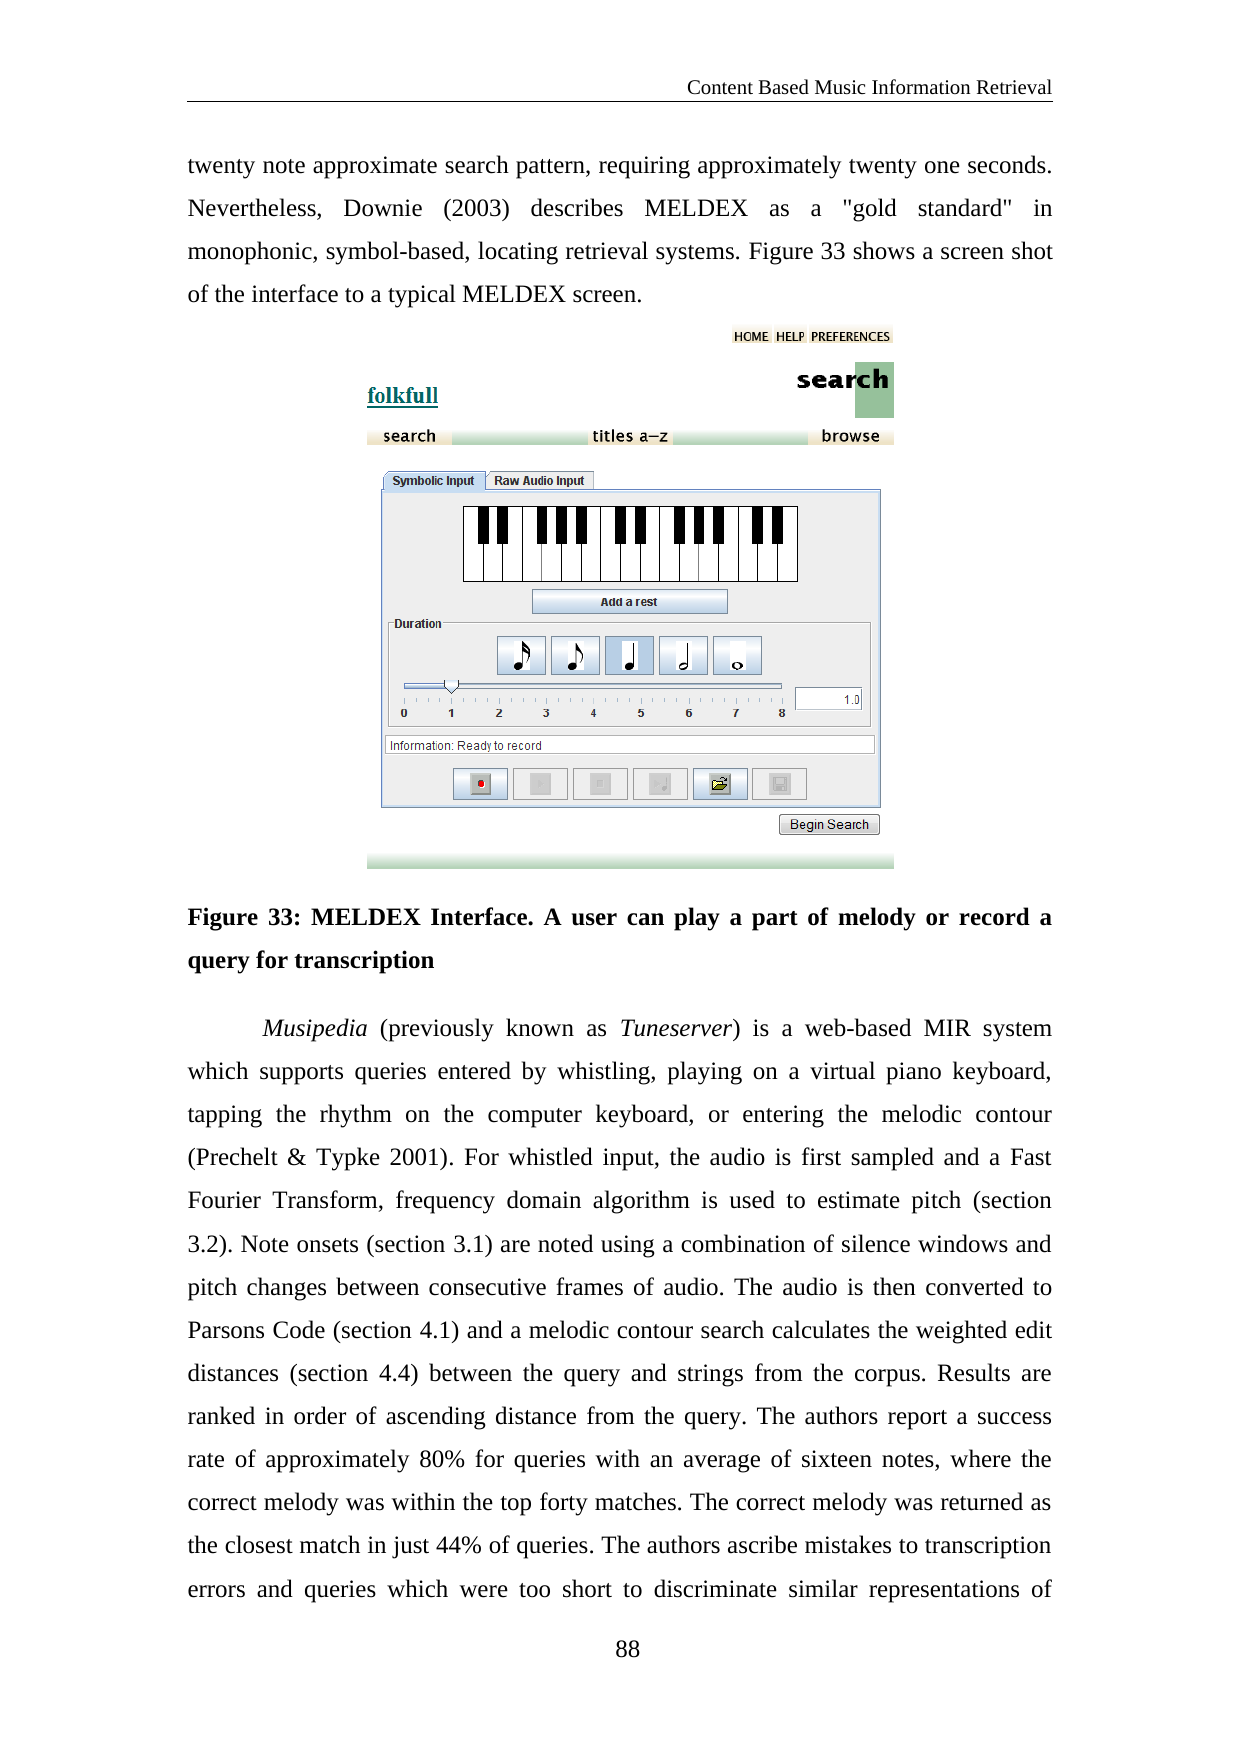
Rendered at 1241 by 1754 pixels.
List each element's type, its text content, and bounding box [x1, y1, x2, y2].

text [187, 1013, 1053, 1602]
picture [332, 322, 908, 875]
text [187, 150, 1053, 308]
